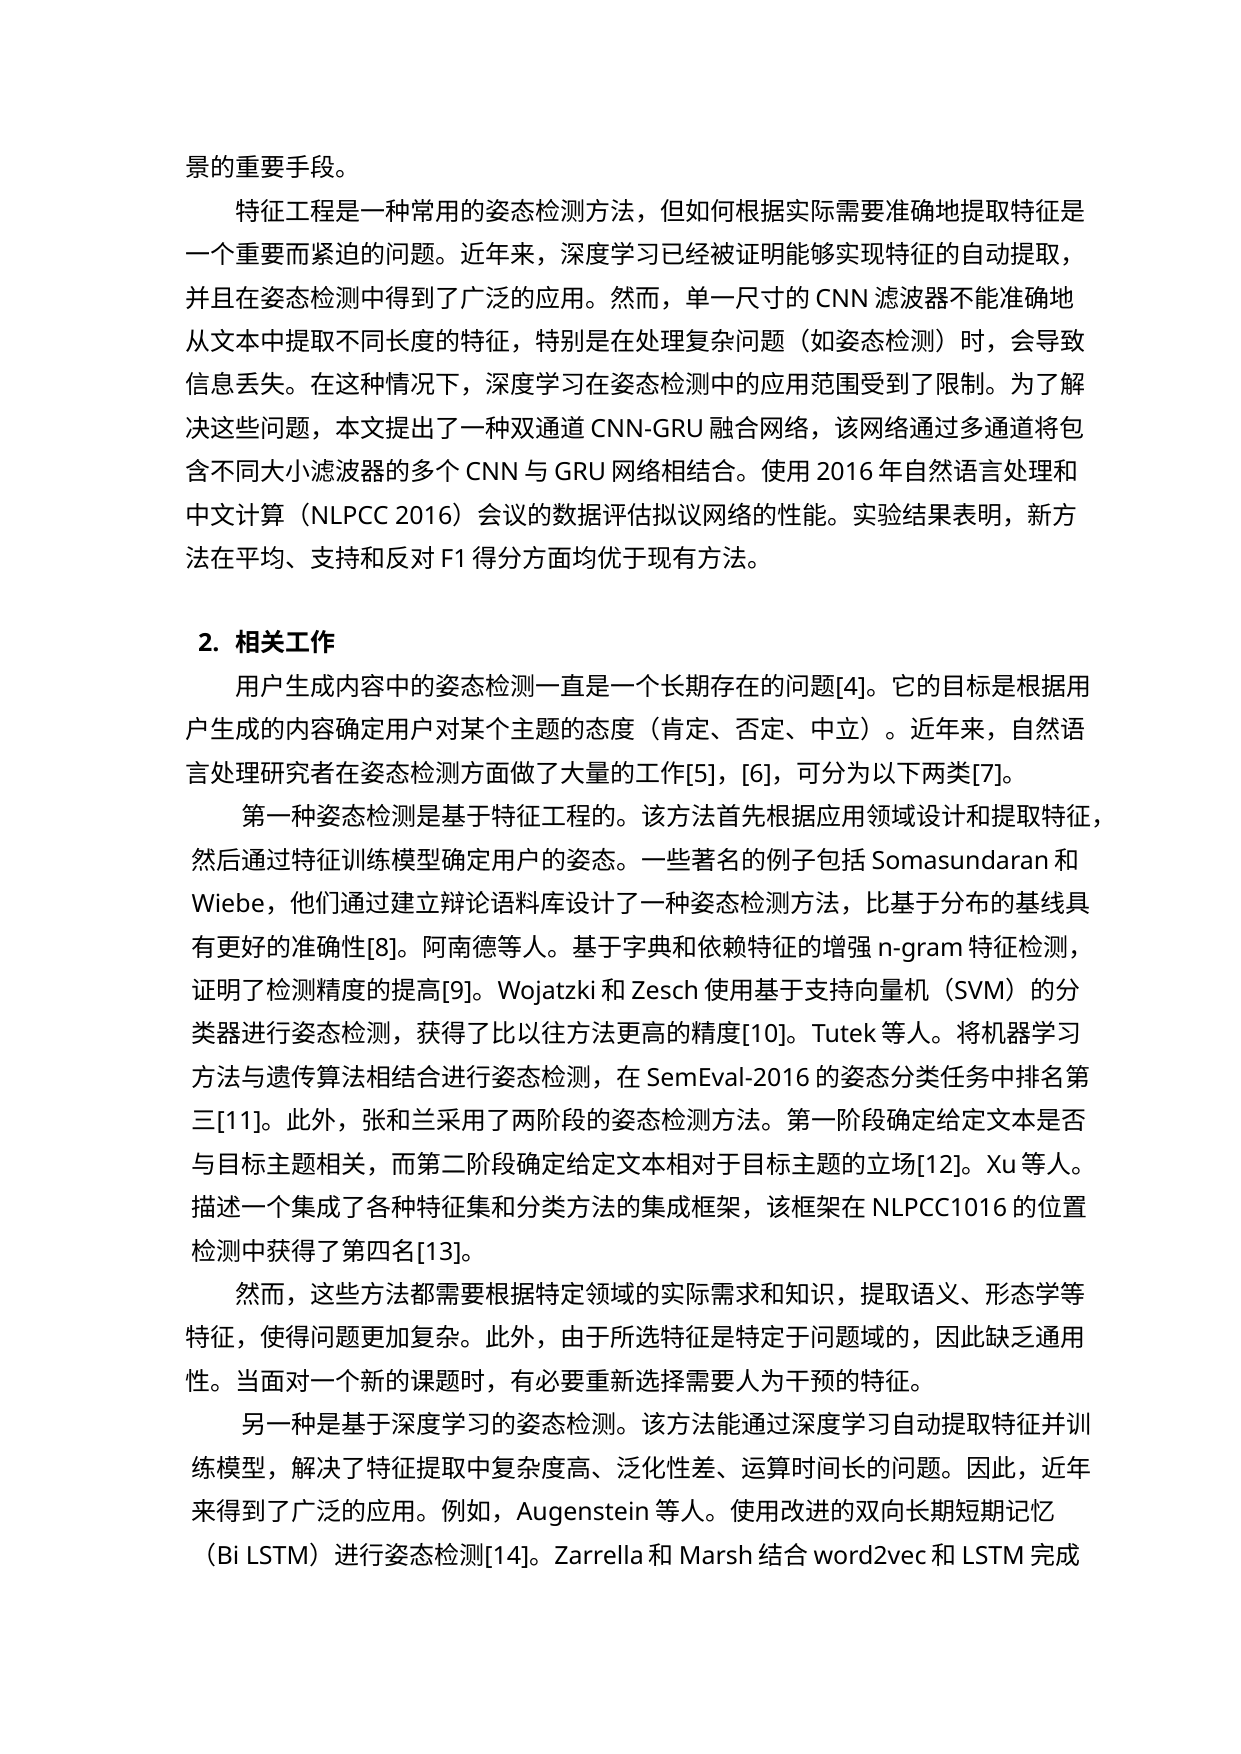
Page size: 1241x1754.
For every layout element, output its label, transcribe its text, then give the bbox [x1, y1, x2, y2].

list 然而，这些方法都需要根据特定领域的实际需求和知识，提取语义、形态学等特征，使得问题更加复杂。此外，由于所选特征是特定于问题域的，因此缺乏通用性。当面对一个新的课题时，有必要重新选择需要人为干预的特征。 [185, 1274, 1092, 1398]
list 特征工程是一种常用的姿态检测方法，但如何根据实际需要准确地提取特征是一个重要而紧迫的问题。近年来，深度学习已经被证明能够实现特征的自动提取，并且在姿态检测中得到了广泛的应用。然而，单一尺寸的CNN滤波器不能准确地从文本中提取不同长度的特征，特别是在处理复杂问题（如姿态检测）时，会导致信息丢失。在这种情况下，深度学习在姿态检测中的应用范围受到了限制。为了解决这些问题，本文提出了一种双通道CNN-GRU融合网络，该网络通过多通道将包含不同大小滤波器的多个CNN与GRU网络相结合。使用2016年自然语言处理和中文计算（NLPCC 2016）会议的数据评估拟议网络的性能。实验结果表明，新方法在平均、支持和反对F1得分方面均优于现有方法。 [185, 191, 1092, 575]
list 用户生成内容中的姿态检测一直是一个长期存在的问题[4]。它的目标是根据用户生成的内容确定用户对某个主题的态度（肯定、否定、中立）。近年来，自然语言处理研究者在姿态检测方面做了大量的工作[5]，[6]，可分为以下两类[7]。 [185, 666, 1092, 789]
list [185, 148, 1092, 184]
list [191, 1405, 1092, 1571]
list 相关工作 [148, 623, 1092, 659]
list 第一种姿态检测是基于特征工程的。该方法首先根据应用领域设计和提取特征，然后通过特征训练模型确定用户的姿态。一些著名的例子包括Somasundaran和Wiebe，他们通过建立辩论语料库设计了一种姿态检测方法，比基于分布的基线具有更好的准确性[8]。阿南德等人。基于字典和依赖特征的增强n-gram特征检测，证明了检测精度的提高[9]。Wojatzki和Zesch使用基于支持向量机（SVM）的分类器进行姿态检测，获得了比以往方法更高的精度[10]。Tutek等人。将机器学习方法与遗传算法相结合进行姿态检测，在SemEval-2016的姿态分类任务中排名第三[11]。此外，张和兰采用了两阶段的姿态检测方法。第一阶段确定给定文本是否与目标主题相关，而第二阶段确定给定文本相对于目标主题的立场[12]。Xu等人。描述一个集成了各种特征集和分类方法的集成框架，该框架在NLPCC1016的位置检测中获得了第四名[13]。 [191, 797, 1092, 1267]
